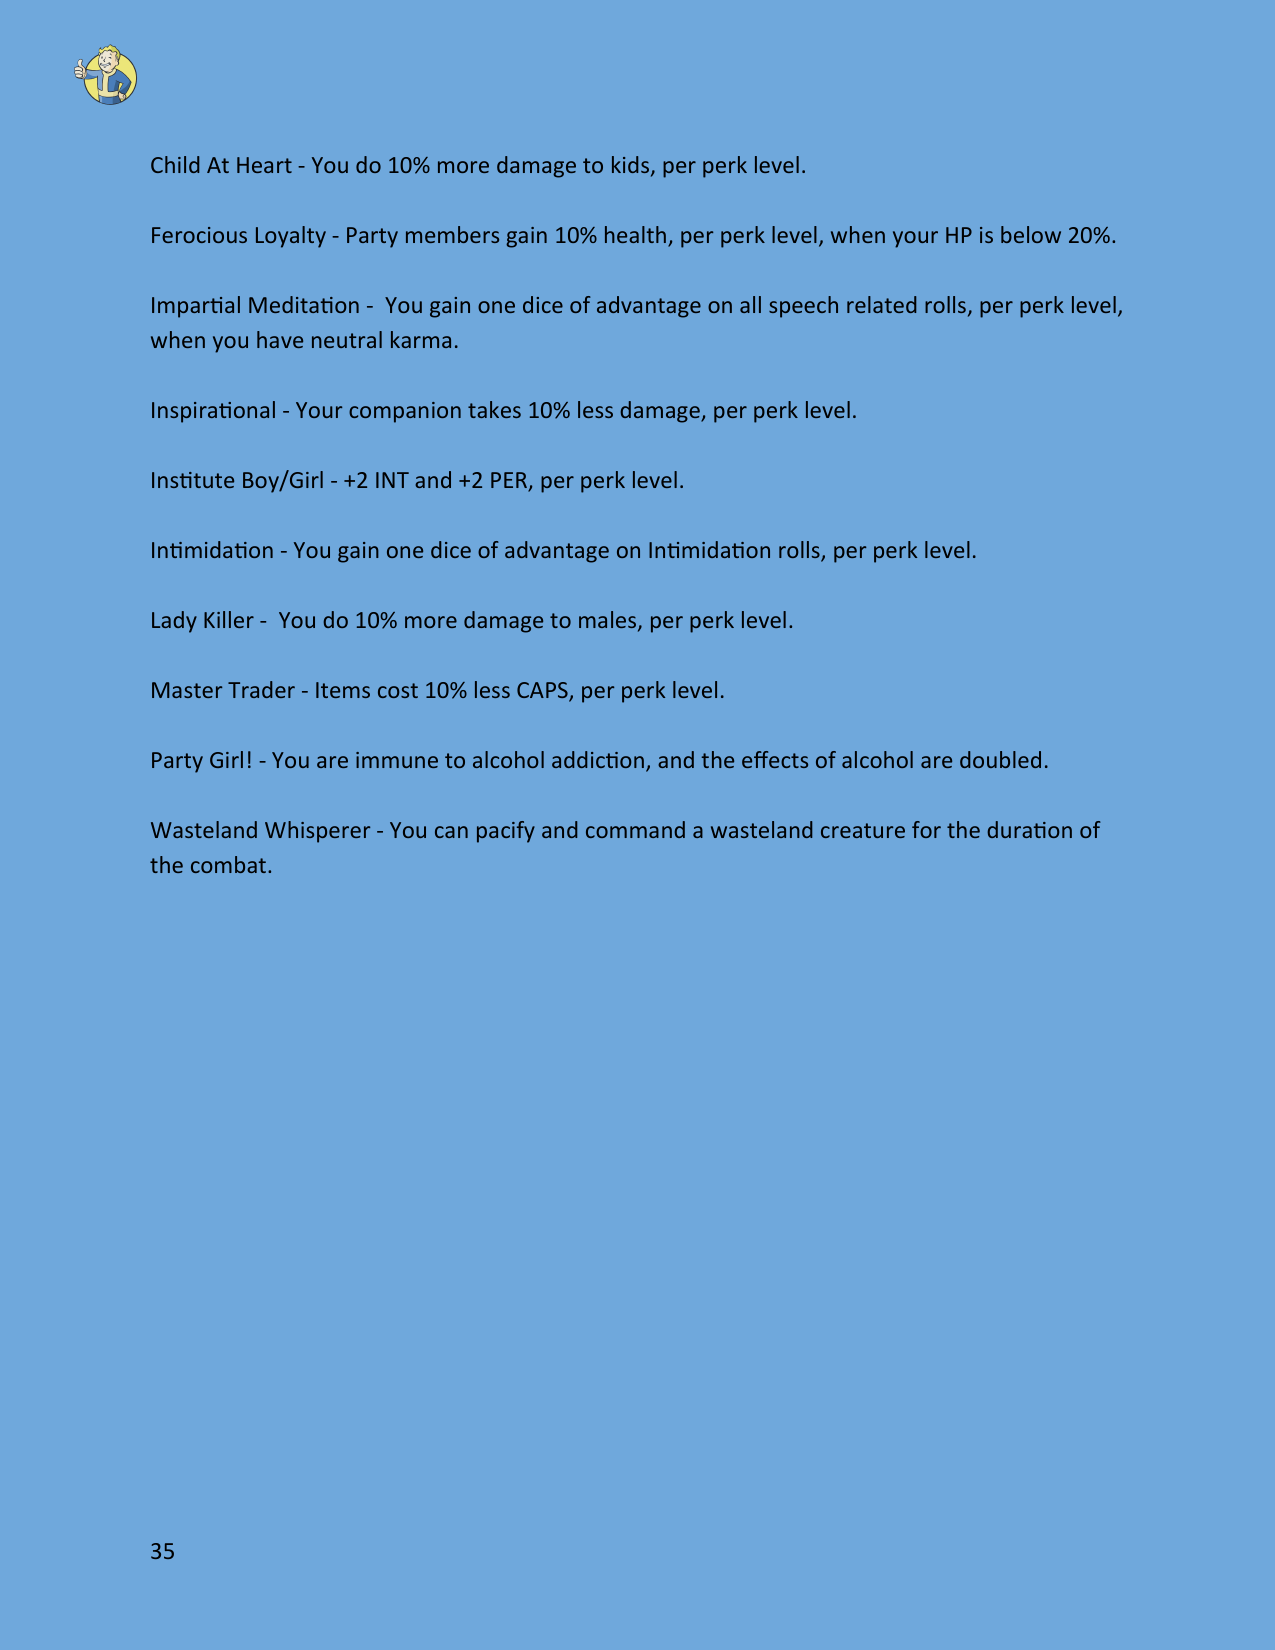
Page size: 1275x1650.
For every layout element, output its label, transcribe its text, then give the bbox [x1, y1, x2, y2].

text Child At Heart - You do 10% more damage to kids, per perk level. [150, 150, 1125, 181]
text Party Girl! - You are immune to alcohol addiction, and the effects of alcohol are doubled. [150, 745, 1125, 776]
picture [60, 40, 151, 109]
text Intimidation - You gain one dice of advantage on Intimidation rolls, per perk level. [150, 535, 1125, 566]
text Lady Killer - You do 10% more damage to males, per perk level. [150, 605, 1125, 636]
text Impartial Meditation - You gain one dice of advantage on all speech related rolls, per perk level, when you have neutral karma. [150, 290, 1125, 356]
text Master Trader - Items cost 10% less CAPS, per perk level. [150, 675, 1125, 706]
text Ferocious Loyalty - Party members gain 10% health, per perk level, when your HP is below 20%. [150, 220, 1125, 251]
text Inspirational - Your companion takes 10% less damage, per perk level. [150, 395, 1125, 426]
text Institute Boy/Girl - +2 INT and +2 PER, per perk level. [150, 465, 1125, 496]
text Wasteland Whisperer - You can pacify and command a wasteland creature for the duration of the combat. [150, 815, 1125, 881]
